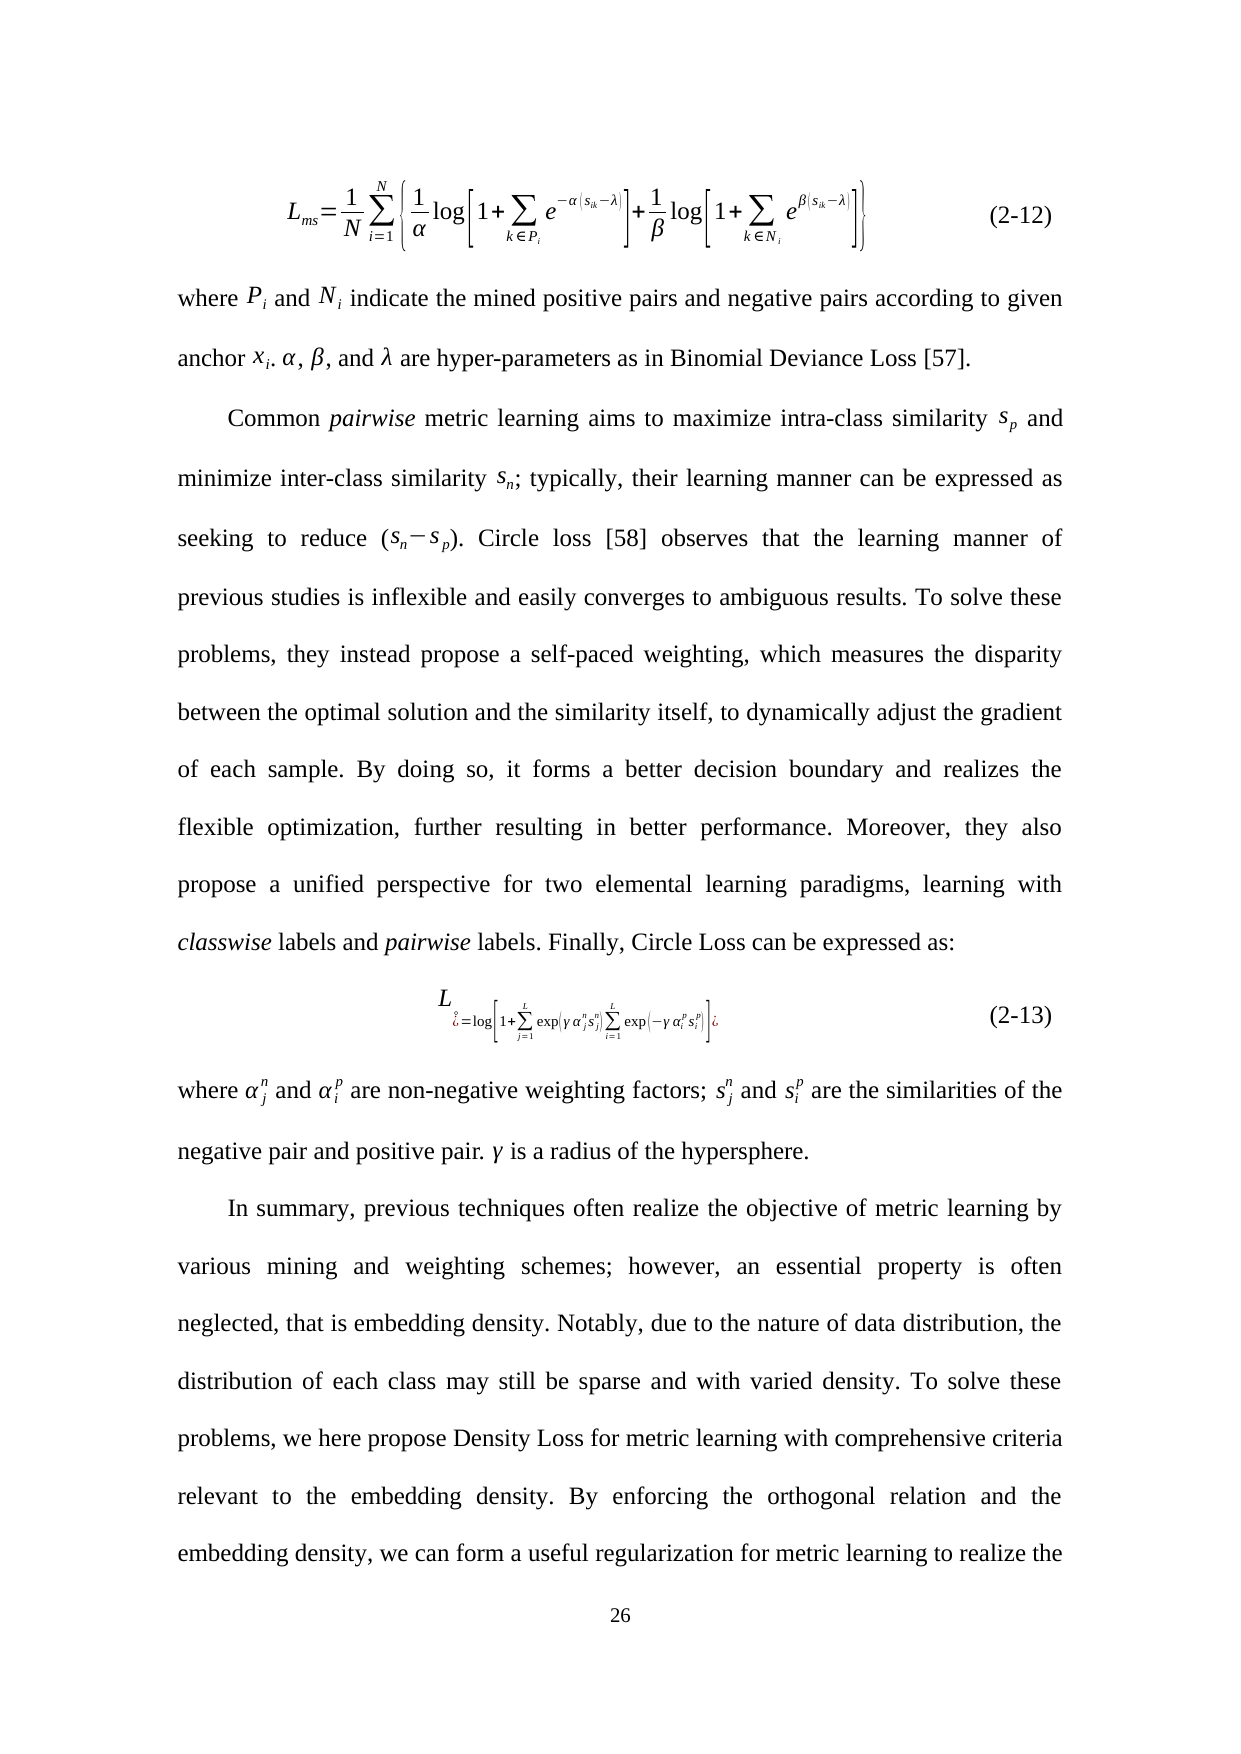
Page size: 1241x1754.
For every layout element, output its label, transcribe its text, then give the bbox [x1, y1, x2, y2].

text Common pairwise metric learning aims to maximize intra-class similarity and minimize inter-class similarity ; typically, their learning manner can be expressed as seeking to reduce (). Circle loss [58] observes that the learning manner of previous studies is inflexible and easily converges to ambiguous results. To solve these problems, they instead propose a self-paced weighting, which measures the disparity between the optimal solution and the similarity itself, to dynamically adjust the gradient of each sample. By doing so, it forms a better decision boundary and realizes the flexible optimization, further resulting in better performance. Moreover, they also propose a unified perspective for two elemental learning paradigms, learning with classwise labels and pairwise labels. Finally, Circle Loss can be expressed as: [177, 402, 1063, 956]
table_header (2-13) [978, 985, 1063, 1072]
table_header (2-12) [978, 177, 1063, 282]
table_header [177, 177, 978, 282]
text where and are non-negative weighting factors; and are the similarities of the negative pair and positive pair. is a radius of the hypersphere. [177, 1072, 1063, 1164]
text where and indicate the mined positive pairs and negative pairs according to given anchor . , , and are hyper-parameters as in Binomial Deviance Loss [57]. [177, 282, 1063, 373]
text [177, 1193, 1063, 1567]
table_header [177, 985, 978, 1072]
